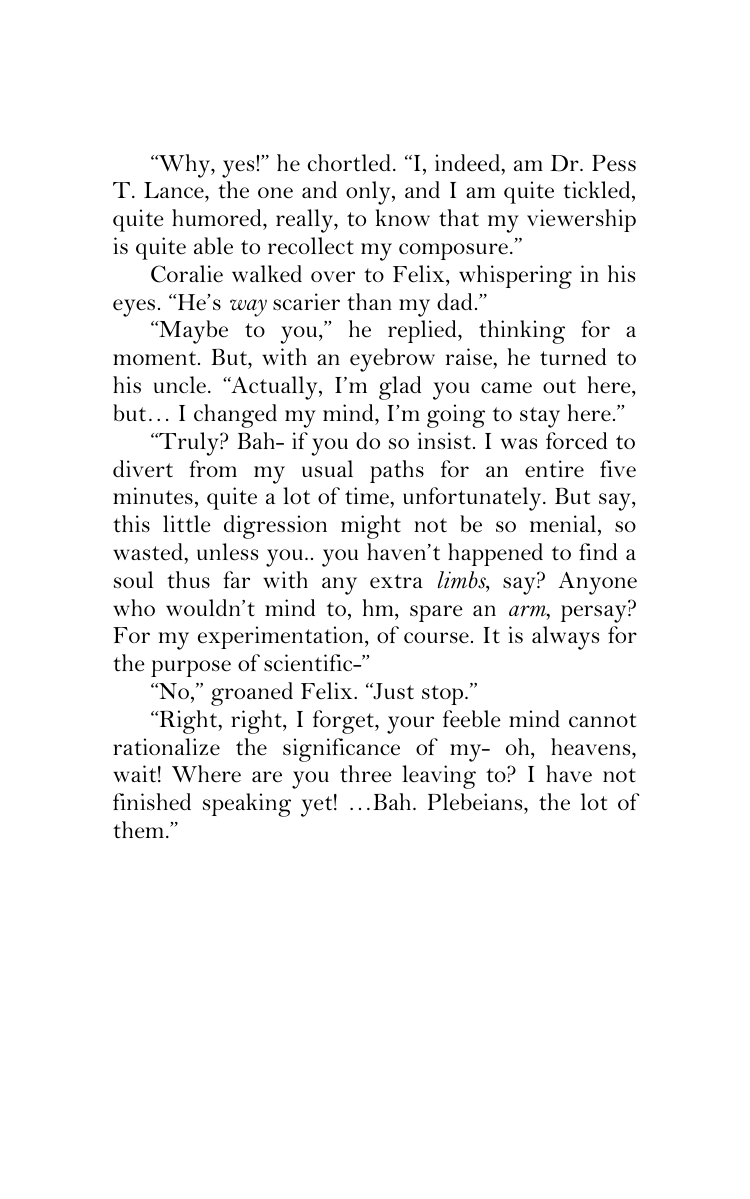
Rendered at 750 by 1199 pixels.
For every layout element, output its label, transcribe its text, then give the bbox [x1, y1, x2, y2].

text “Right, right, I forget, your feeble mind cannot rationalize the significance of my- oh, heavens, wait! Where are you three leaving to? I have not finished speaking yet! …Bah. Plebeians, the lot of them.” [112, 706, 637, 845]
text “Why, yes!” he chortled. “I, indeed, am Dr. Pess T. Lance, the one and only, and I am quite tickled, quite humored, really, to know that my viewership is quite able to recollect my composure.” [112, 150, 637, 261]
text “No,” groaned Felix. “Just stop.” [112, 678, 637, 706]
text “Truly? Bah- if you do so insist. I was forced to divert from my usual paths for an entire five minutes, quite a lot of time, unfortunately. But say, this little digression might not be so menial, so wasted, unless you.. you haven’t happened to find a soul thus far with any extra limbs, say? Anyone who wouldn’t mind to, hm, spare an arm, persay? For my experimentation, of course. It is always for the purpose of scientific-” [112, 428, 637, 678]
text Coralie walked over to Felix, whispering in his eyes. “He’s way scarier than my dad.” [112, 261, 637, 317]
text “Maybe to you,” he replied, thinking for a moment. But, with an eyebrow raise, he turned to his uncle. “Actually, I’m glad you came out here, but… I changed my mind, I’m going to stay here.” [112, 317, 637, 428]
